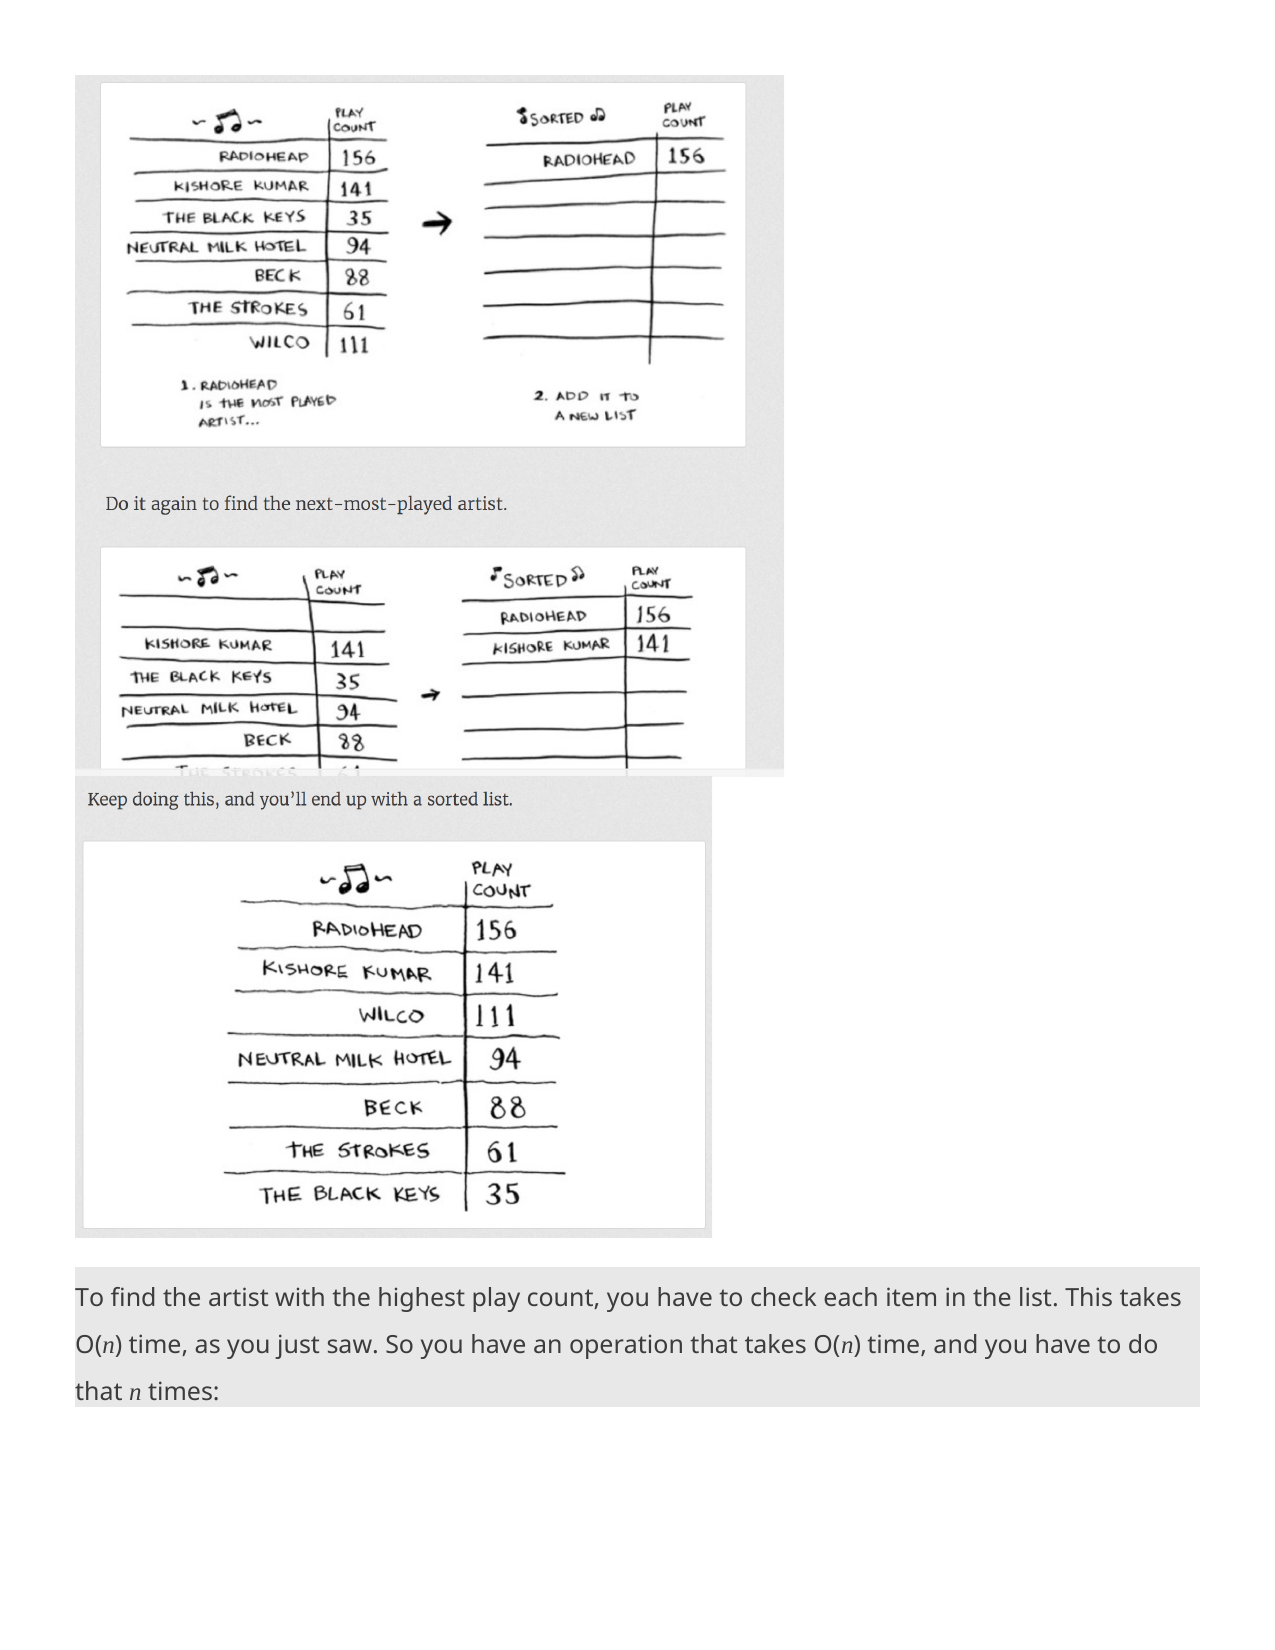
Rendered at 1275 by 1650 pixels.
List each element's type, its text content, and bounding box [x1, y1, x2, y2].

text To find the artist with the highest play count, you have to check each item in the list. This takes O(n) time, as you just saw. So you have an operation that takes O(n) time, and you have to do that n times: [75, 1267, 1200, 1407]
picture [75, 75, 785, 1238]
